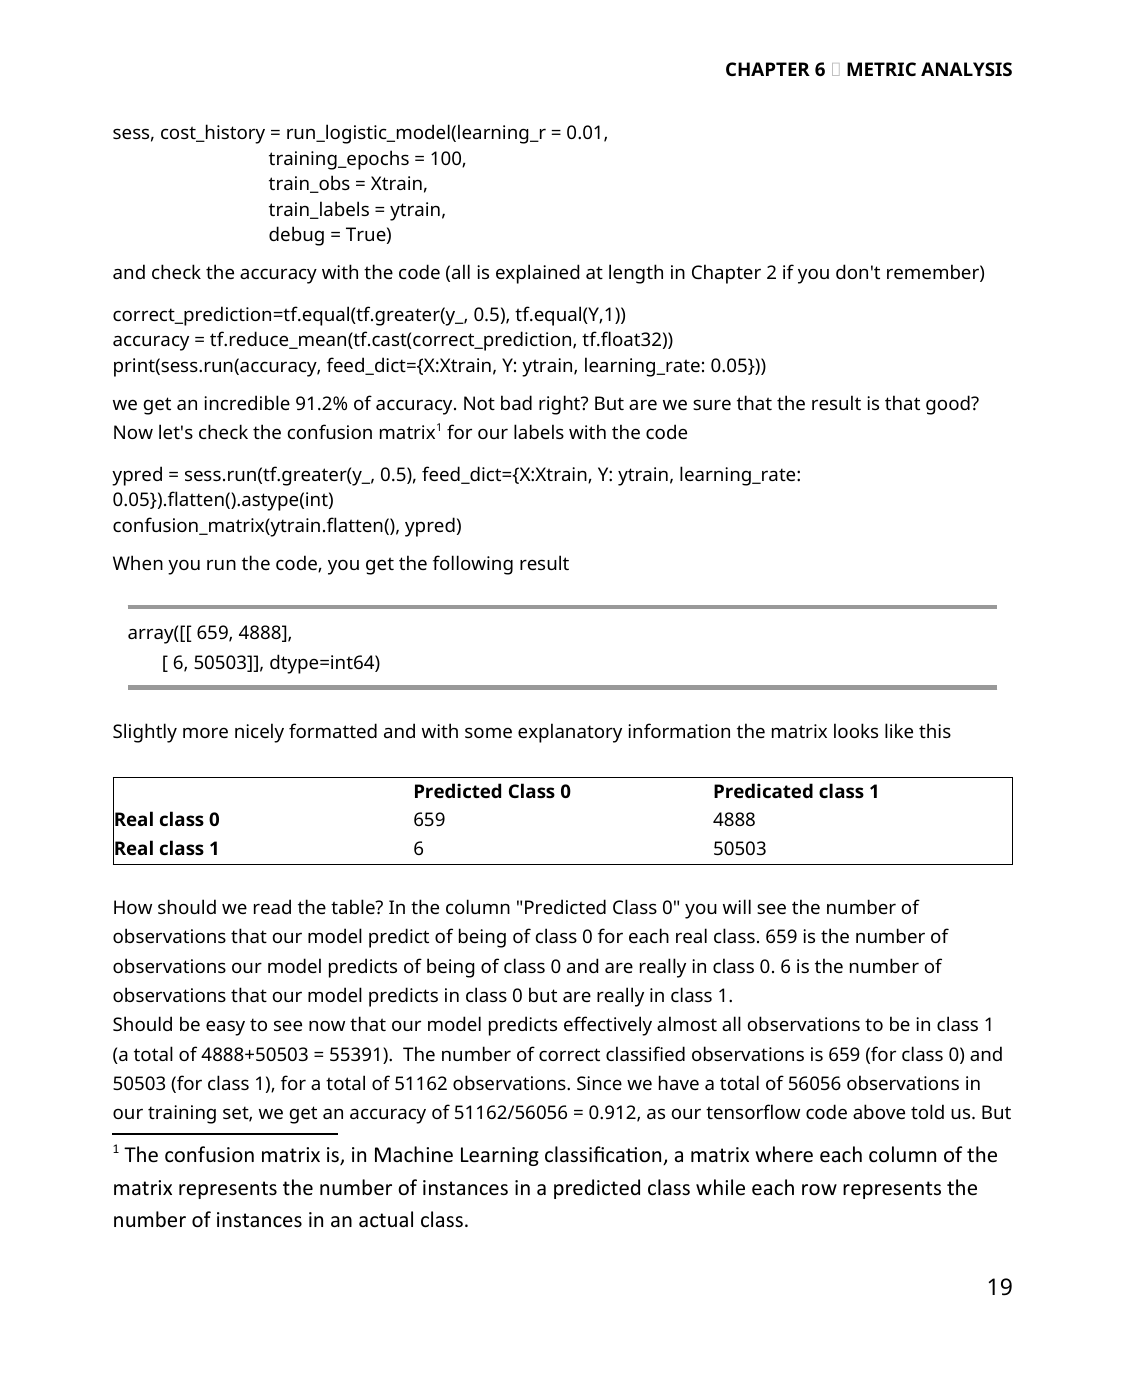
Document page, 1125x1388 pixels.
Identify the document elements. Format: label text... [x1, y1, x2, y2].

text How should we read the table? In the column "Predicted Class 0" you will see the number of observations that our model predict of being of class 0 for each real class. 659 is the number of observations our model predicts of being of class 0 and are really in class 0. 6 is the number of observations that our model predicts in class 0 but are really in class 1. [112, 894, 1012, 1008]
table_cell 6 [413, 835, 712, 864]
table_cell Real class 1 [114, 835, 413, 864]
text train_labels = ytrain, [112, 196, 1012, 221]
text print(sess.run(accuracy, feed_dict={X:Xtrain, Y: ytrain, learning_rate: 0.05})) [112, 352, 1012, 378]
text sess, cost_history = run_logistic_model(learning_r = 0.01, [112, 119, 1012, 145]
text train_obs = Xtrain, [112, 170, 1012, 196]
text array([[ 659, 4888], [ 6, 50503]], dtype=int64) [127, 606, 997, 689]
table_header [114, 778, 413, 807]
text and check the accuracy with the code (all is explained at length in Chapter 2 if you don't remember) [112, 259, 1012, 285]
text When you run the code, you get the following result [112, 550, 1012, 576]
text Slightly more nicely formatted and with some explanatory information the matrix looks like this [112, 718, 1012, 744]
text confusion_matrix(ytrain.flatten(), ypred) [112, 512, 1012, 538]
text we get an incredible 91.2% of accuracy. Not bad right? But are we sure that the result is that good? Now let's check the confusion matrix for our labels with the code [112, 390, 1012, 445]
text debug = True) [112, 221, 1012, 247]
table_cell 659 [413, 807, 712, 835]
text accuracy = tf.reduce_mean(tf.cast(correct_prediction, tf.float32)) [112, 327, 1012, 352]
table_cell 50503 [712, 835, 1012, 864]
table_cell 4888 [712, 807, 1012, 835]
text correct_prediction=tf.equal(tf.greater(y_, 0.5), tf.equal(Y,1)) [112, 301, 1012, 327]
table_header Predicated class 1 [712, 778, 1012, 807]
table_header Predicted Class 0 [413, 778, 712, 807]
text ypred = sess.run(tf.greater(y_, 0.5), feed_dict={X:Xtrain, Y: ytrain, learning_rate: 0.05}).flatten().astype(int) [112, 461, 1012, 512]
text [112, 1012, 1012, 1125]
table_cell Real class 0 [114, 807, 413, 835]
text training_epochs = 100, [112, 145, 1012, 170]
